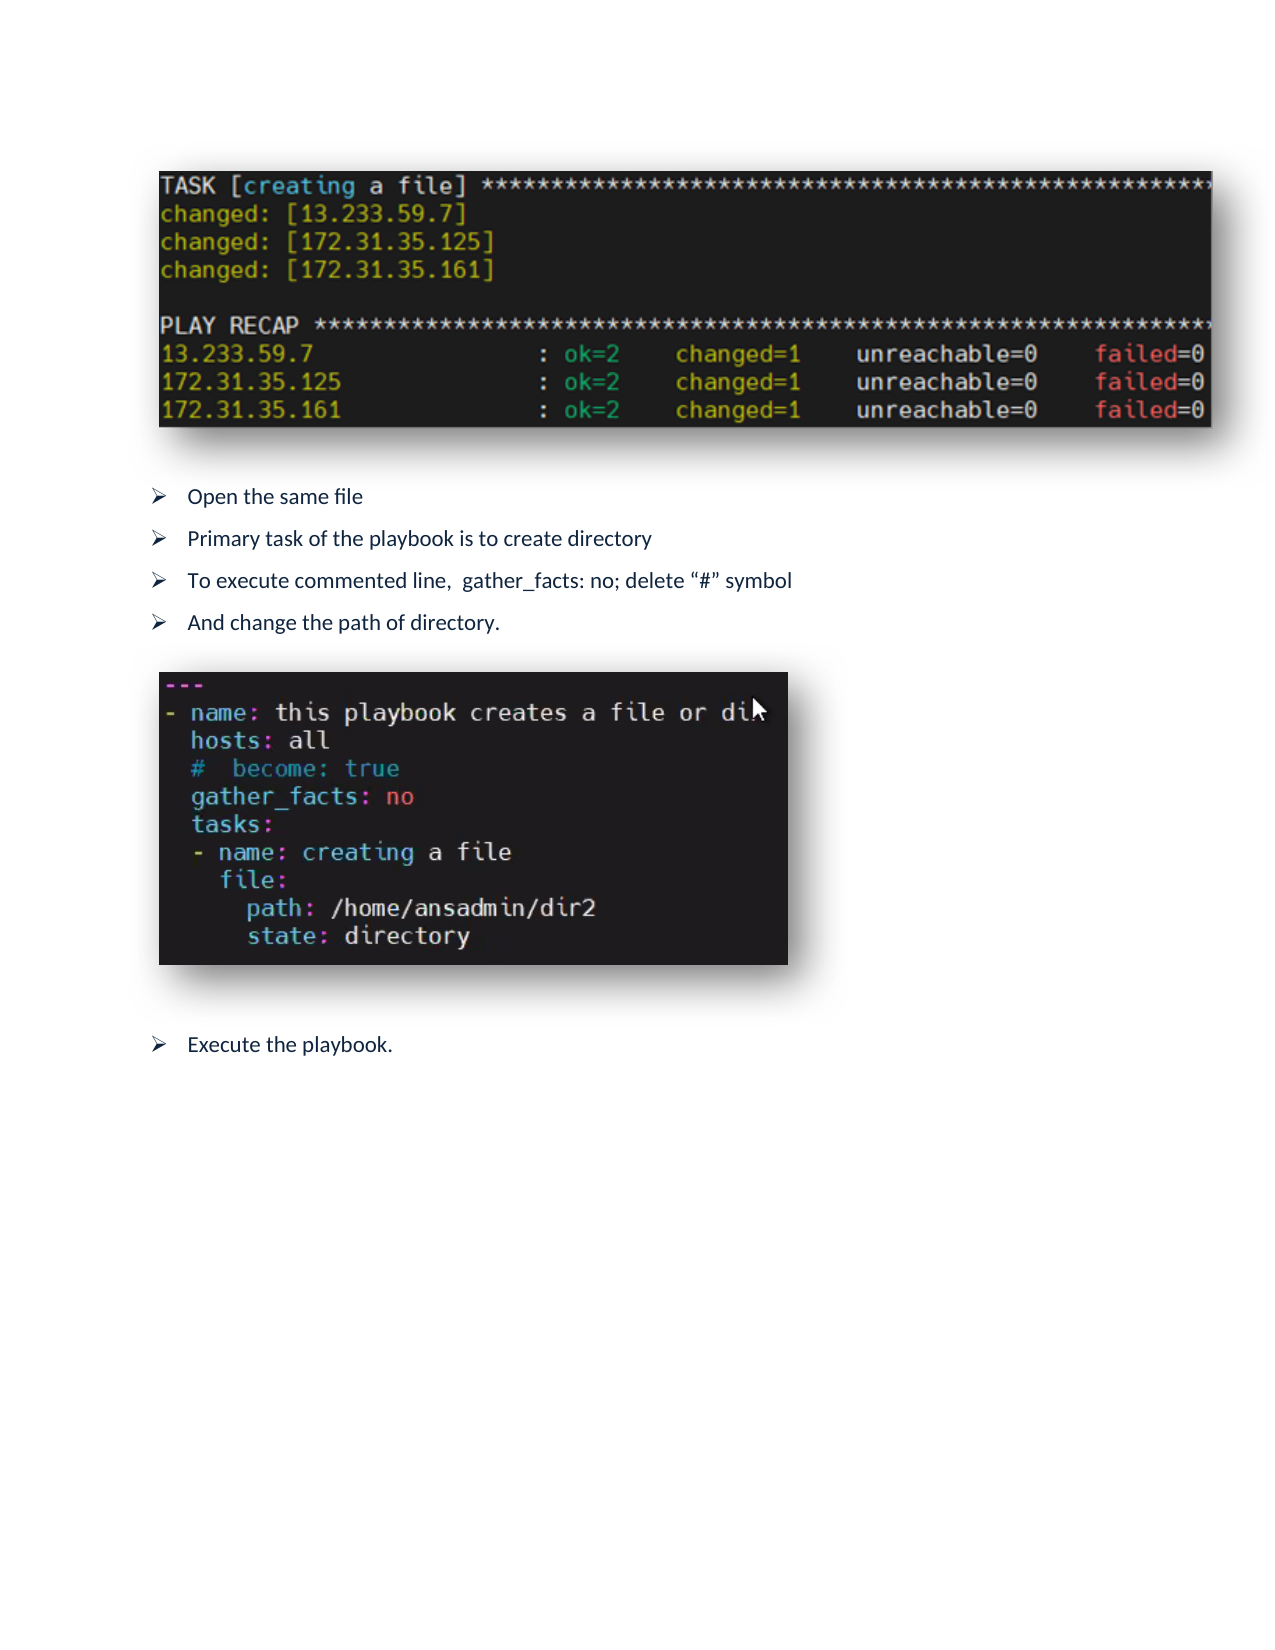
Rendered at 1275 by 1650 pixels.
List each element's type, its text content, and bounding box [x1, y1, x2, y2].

picture [159, 672, 788, 965]
list To execute commented line, gather_facts: no; delete “#” symbol [150, 566, 1050, 594]
list Execute the playbook. [150, 1030, 1050, 1058]
list Open the same file [150, 482, 1050, 510]
picture [159, 171, 1213, 429]
list And change the path of directory. [150, 608, 1050, 636]
list Primary task of the playbook is to create directory [150, 524, 1050, 552]
